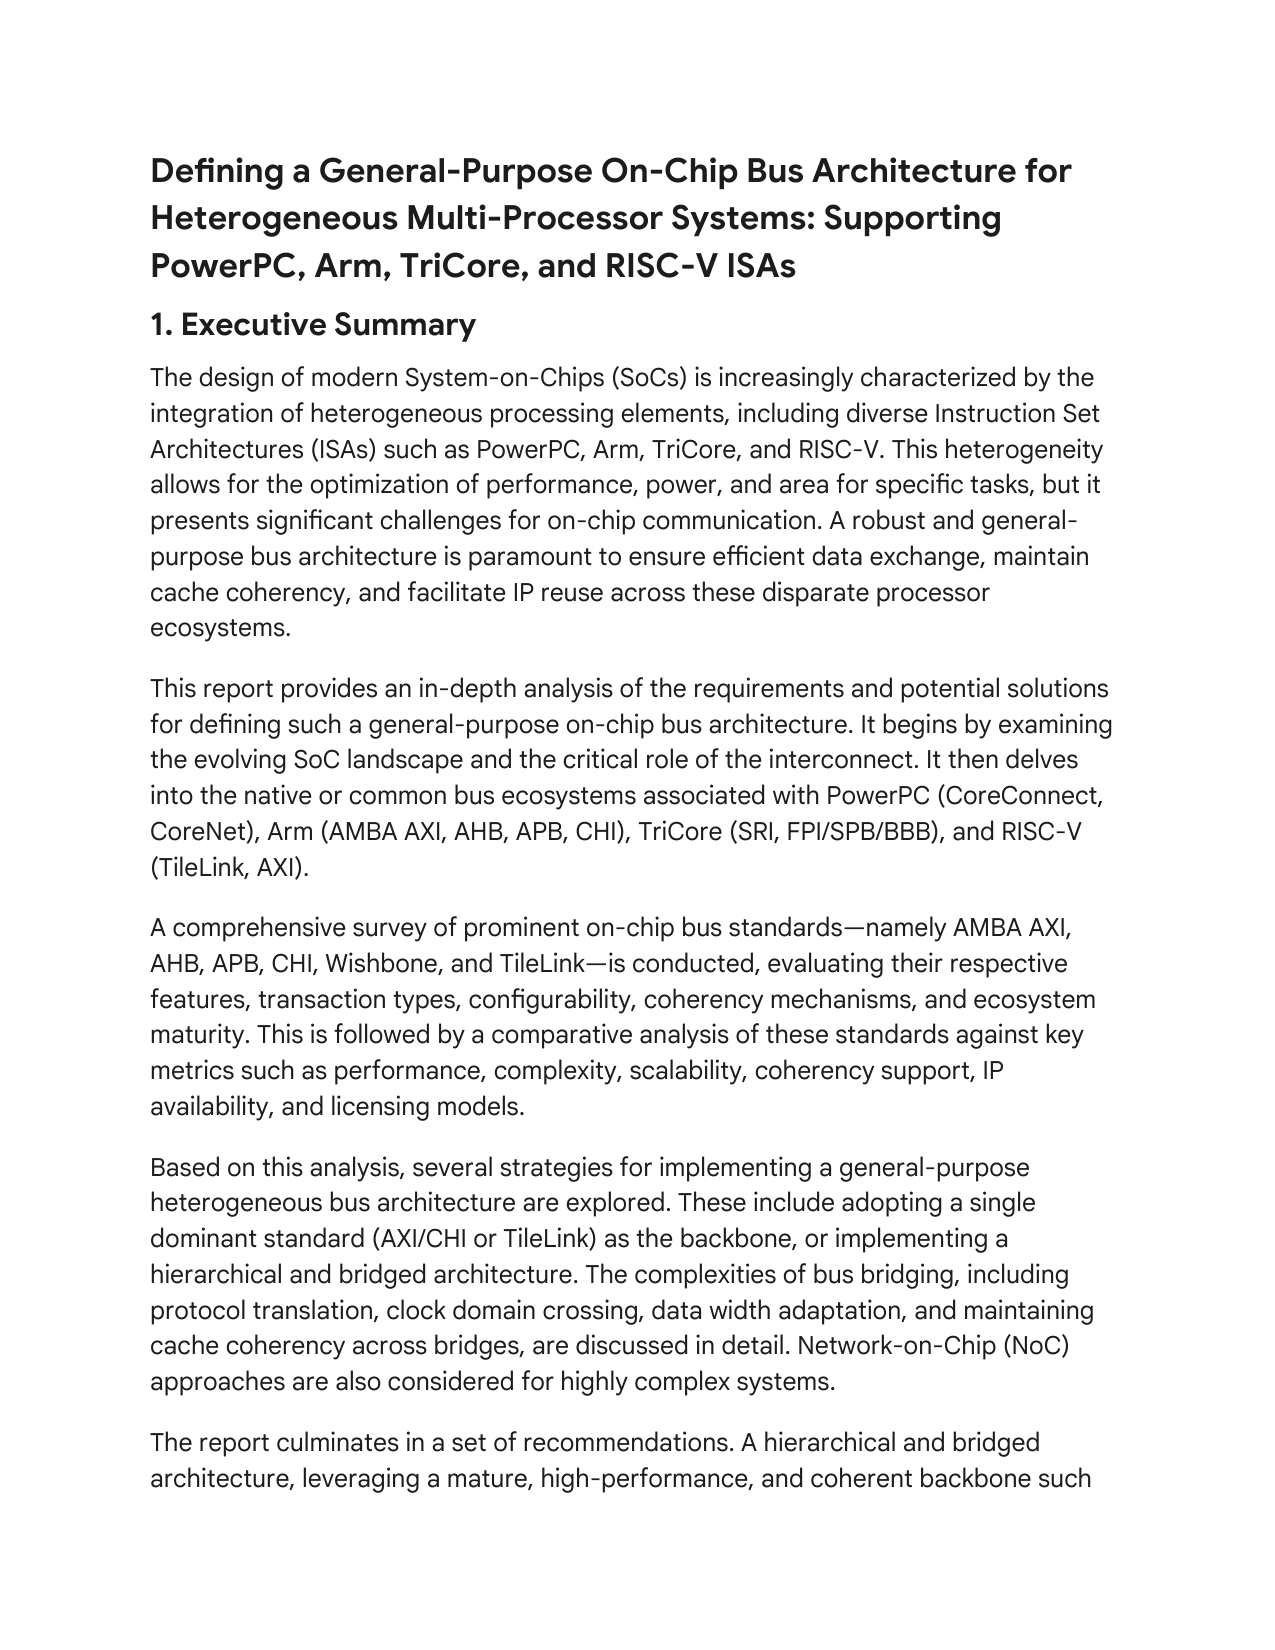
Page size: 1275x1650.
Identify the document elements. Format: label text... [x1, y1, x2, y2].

subtitle 1. Executive Summary [150, 305, 1125, 344]
text Based on this analysis, several strategies for implementing a general-purpose heterogeneous bus architecture are explored. These include adopting a single dominant standard (AXI/CHI or TileLink) as the backbone, or implementing a hierarchical and bridged architecture. The complexities of bus bridging, including protocol translation, clock domain crossing, data width adaptation, and maintaining cache coherency across bridges, are discussed in detail. Network-on-Chip (NoC) approaches are also considered for highly complex systems. [150, 1152, 1125, 1398]
text This report provides an in-depth analysis of the requirements and potential solutions for defining such a general-purpose on-chip bus architecture. It begins by examining the evolving SoC landscape and the critical role of the interconnect. It then delves into the native or common bus ecosystems associated with PowerPC (CoreConnect, CoreNet), Arm (AMBA AXI, AHB, APB, CHI), TriCore (SRI, FPI/SPB/BBB), and RISC-V (TileLink, AXI). [150, 673, 1125, 883]
text The design of modern System-on-Chips (SoCs) is increasingly characterized by the integration of heterogeneous processing elements, including diverse Instruction Set Architectures (ISAs) such as PowerPC, Arm, TriCore, and RISC-V. This heterogeneity allows for the optimization of performance, power, and area for specific tasks, but it presents significant challenges for on-chip communication. A robust and general-purpose bus architecture is paramount to ensure efficient data exchange, maintain cache coherency, and facilitate IP reuse across these disparate processor ecosystems. [150, 362, 1125, 644]
text A comprehensive survey of prominent on-chip bus standards—namely AMBA AXI, AHB, APB, CHI, Wishbone, and TileLink—is conducted, evaluating their respective features, transaction types, configurability, coherency mechanisms, and ecosystem maturity. This is followed by a comparative analysis of these standards against key metrics such as performance, complexity, scalability, coherency support, IP availability, and licensing models. [150, 913, 1125, 1123]
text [150, 1427, 1125, 1494]
subtitle Defining a General-Purpose On-Chip Bus Architecture for Heterogeneous Multi-Processor Systems: Supporting PowerPC, Arm, TriCore, and RISC-V ISAs [150, 150, 1125, 287]
